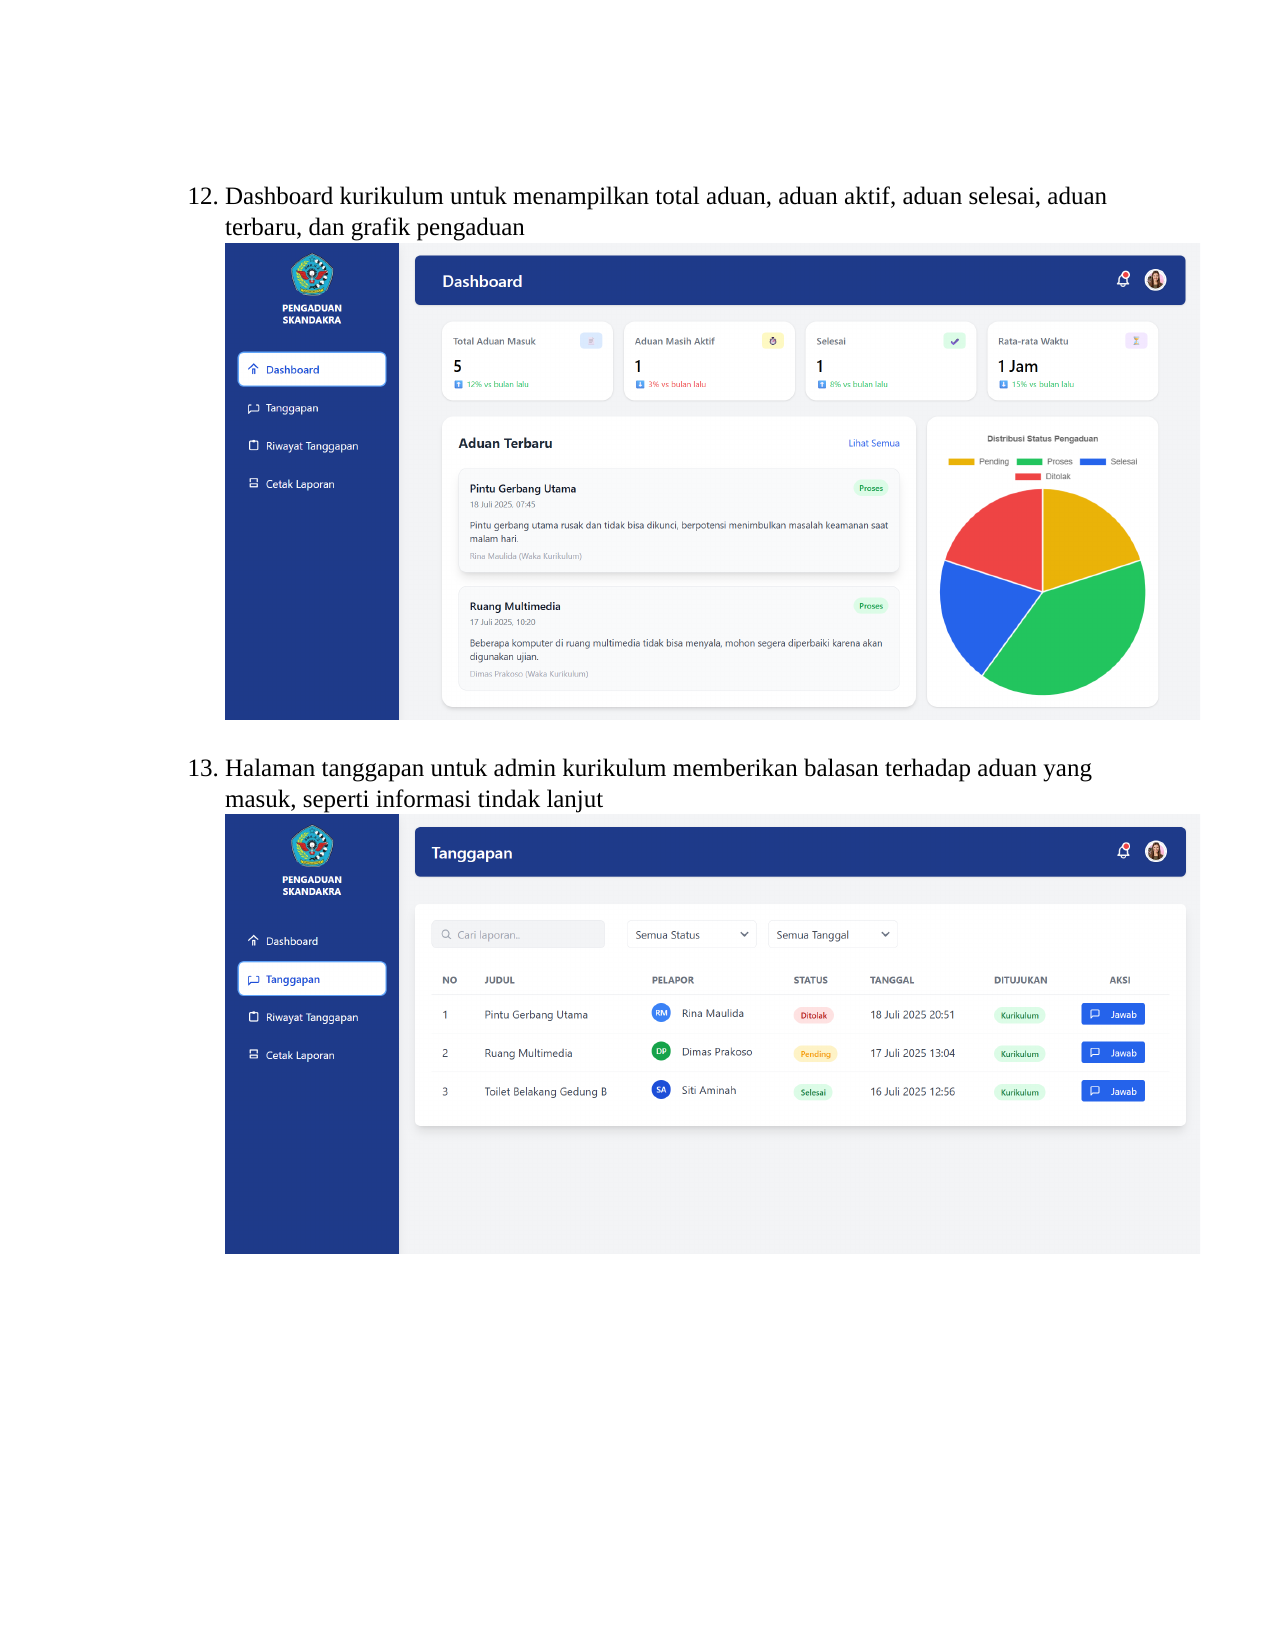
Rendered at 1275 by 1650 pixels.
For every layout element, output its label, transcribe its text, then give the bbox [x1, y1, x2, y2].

picture [225, 814, 1200, 1254]
picture [225, 243, 1200, 720]
